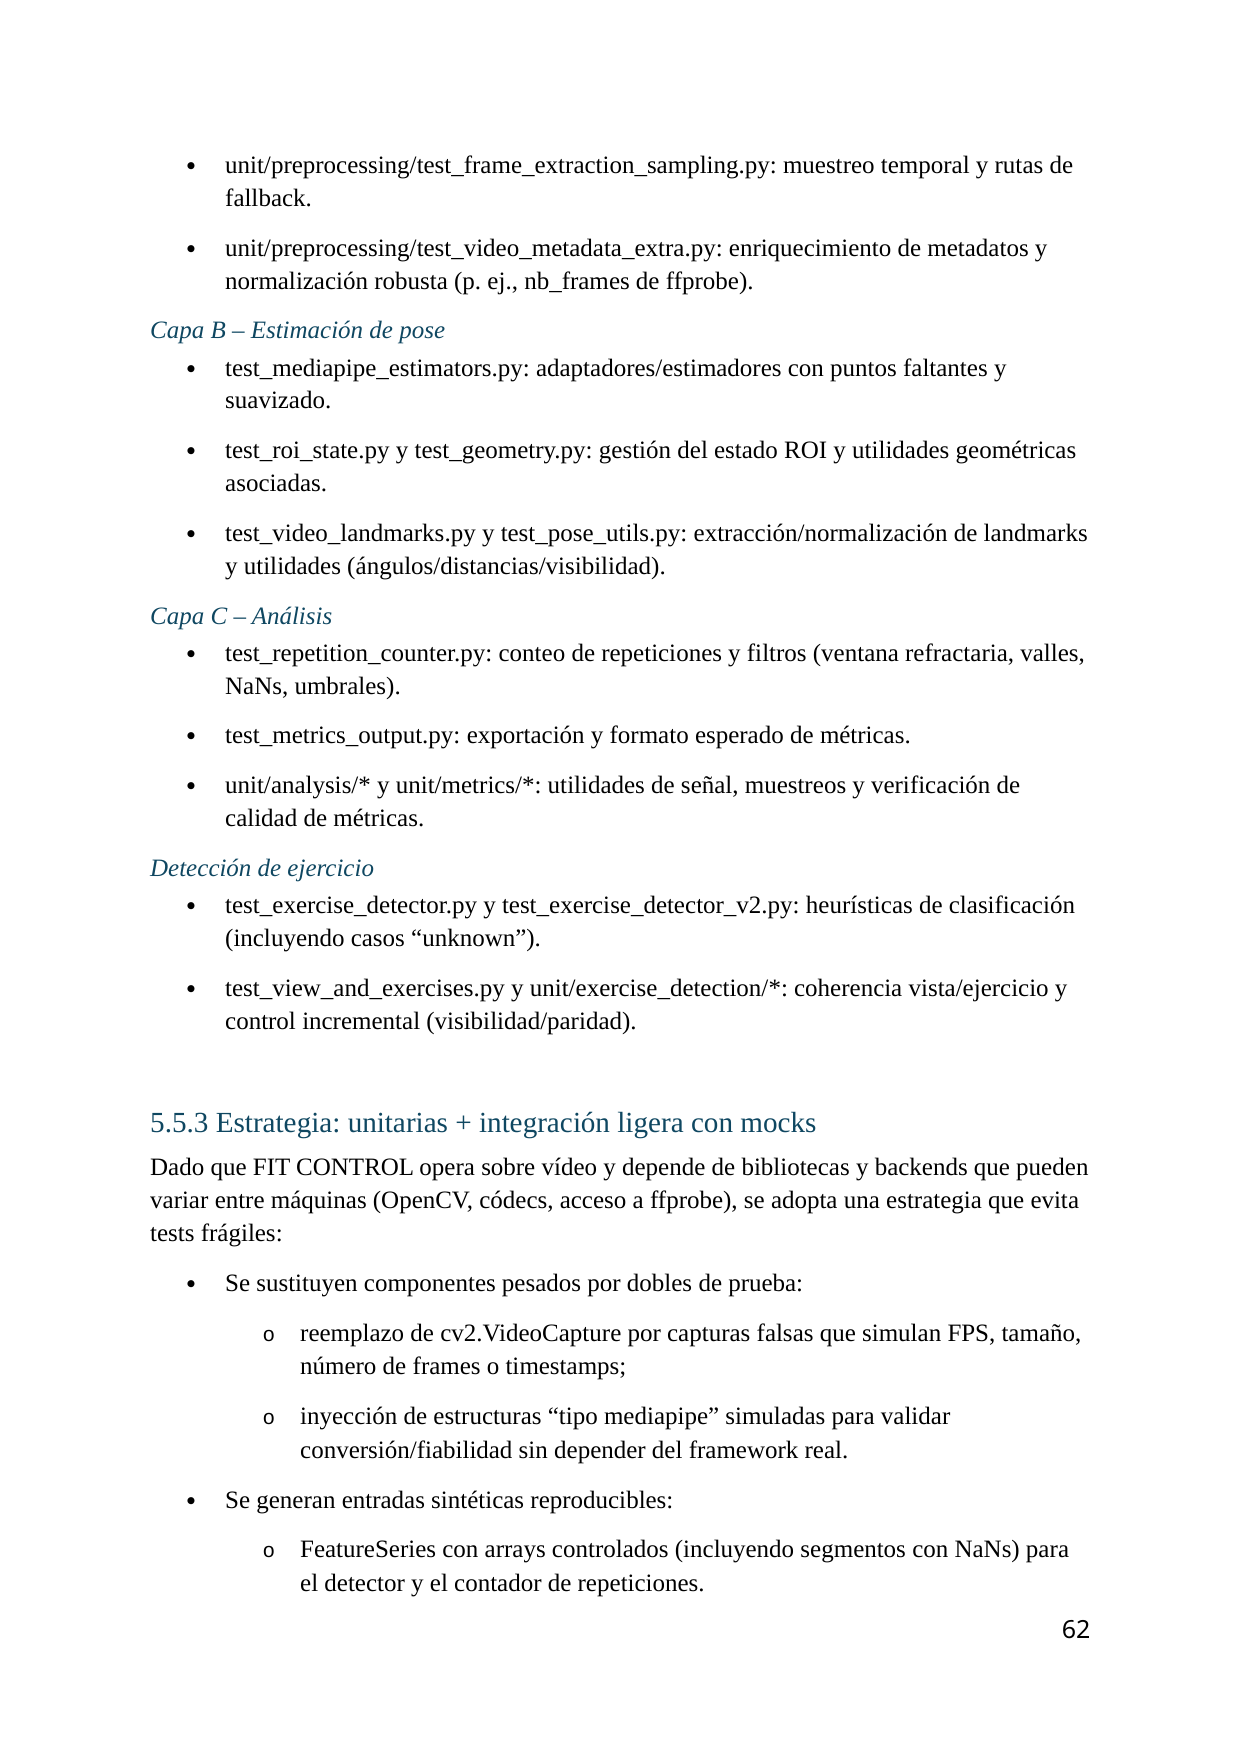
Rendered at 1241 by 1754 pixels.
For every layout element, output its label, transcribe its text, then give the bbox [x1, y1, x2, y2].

list unit/preprocessing/test_video_metadata_extra.py: enriquecimiento de metadatos y normalización robusta (p. ej., nb_frames de ffprobe). [187, 233, 1090, 294]
list FeatureSeries con arrays controlados (incluyendo segmentos con NaNs) para el detector y el contador de repeticiones. [262, 1534, 1090, 1597]
list Se generan entradas sintéticas reproducibles: [187, 1485, 1090, 1513]
list test_repetition_counter.py: conteo de repeticiones y filtros (ventana refractaria, valles, NaNs, umbrales). [187, 638, 1090, 700]
list test_video_landmarks.py y test_pose_utils.py: extracción/normalización de landmarks y utilidades (ángulos/distancias/visibilidad). [187, 518, 1090, 580]
list inyección de estructuras “tipo mediapipe” simuladas para validar conversión/fiabilidad sin depender del framework real. [262, 1401, 1090, 1464]
subtitle 5.5.3 Estrategia: unitarias + integración ligera con mocks [150, 1105, 1090, 1139]
subtitle Detección de ejercicio [150, 853, 1090, 882]
list Se sustituyen componentes pesados por dobles de prueba: [187, 1268, 1090, 1297]
list reemplazo de cv2.VideoCapture por capturas falsas que simulan FPS, tamaño, número de frames o timestamps; [262, 1318, 1090, 1380]
subtitle Capa B – Estimación de pose [150, 315, 1090, 344]
list test_exercise_detector.py y test_exercise_detector_v2.py: heurísticas de clasificación (incluyendo casos “unknown”). [187, 890, 1090, 952]
text Dado que FIT CONTROL opera sobre vídeo y depende de bibliotecas y backends que pueden variar entre máquinas (OpenCV, códecs, acceso a ffprobe), se adopta una estrategia que evita tests frágiles: [150, 1152, 1090, 1247]
list test_view_and_exercises.py y unit/exercise_detection/*: coherencia vista/ejercicio y control incremental (visibilidad/paridad). [187, 973, 1090, 1035]
list test_roi_state.py y test_geometry.py: gestión del estado ROI y utilidades geométricas asociadas. [187, 435, 1090, 497]
list unit/preprocessing/test_frame_extraction_sampling.py: muestreo temporal y rutas de fallback. [187, 150, 1090, 212]
list unit/analysis/* y unit/metrics/*: utilidades de señal, muestreos y verificación de calidad de métricas. [187, 770, 1090, 832]
list test_mediapipe_estimators.py: adaptadores/estimadores con puntos faltantes y suavizado. [187, 353, 1090, 414]
list test_metrics_output.py: exportación y formato esperado de métricas. [187, 721, 1090, 749]
subtitle Capa C – Análisis [150, 601, 1090, 629]
